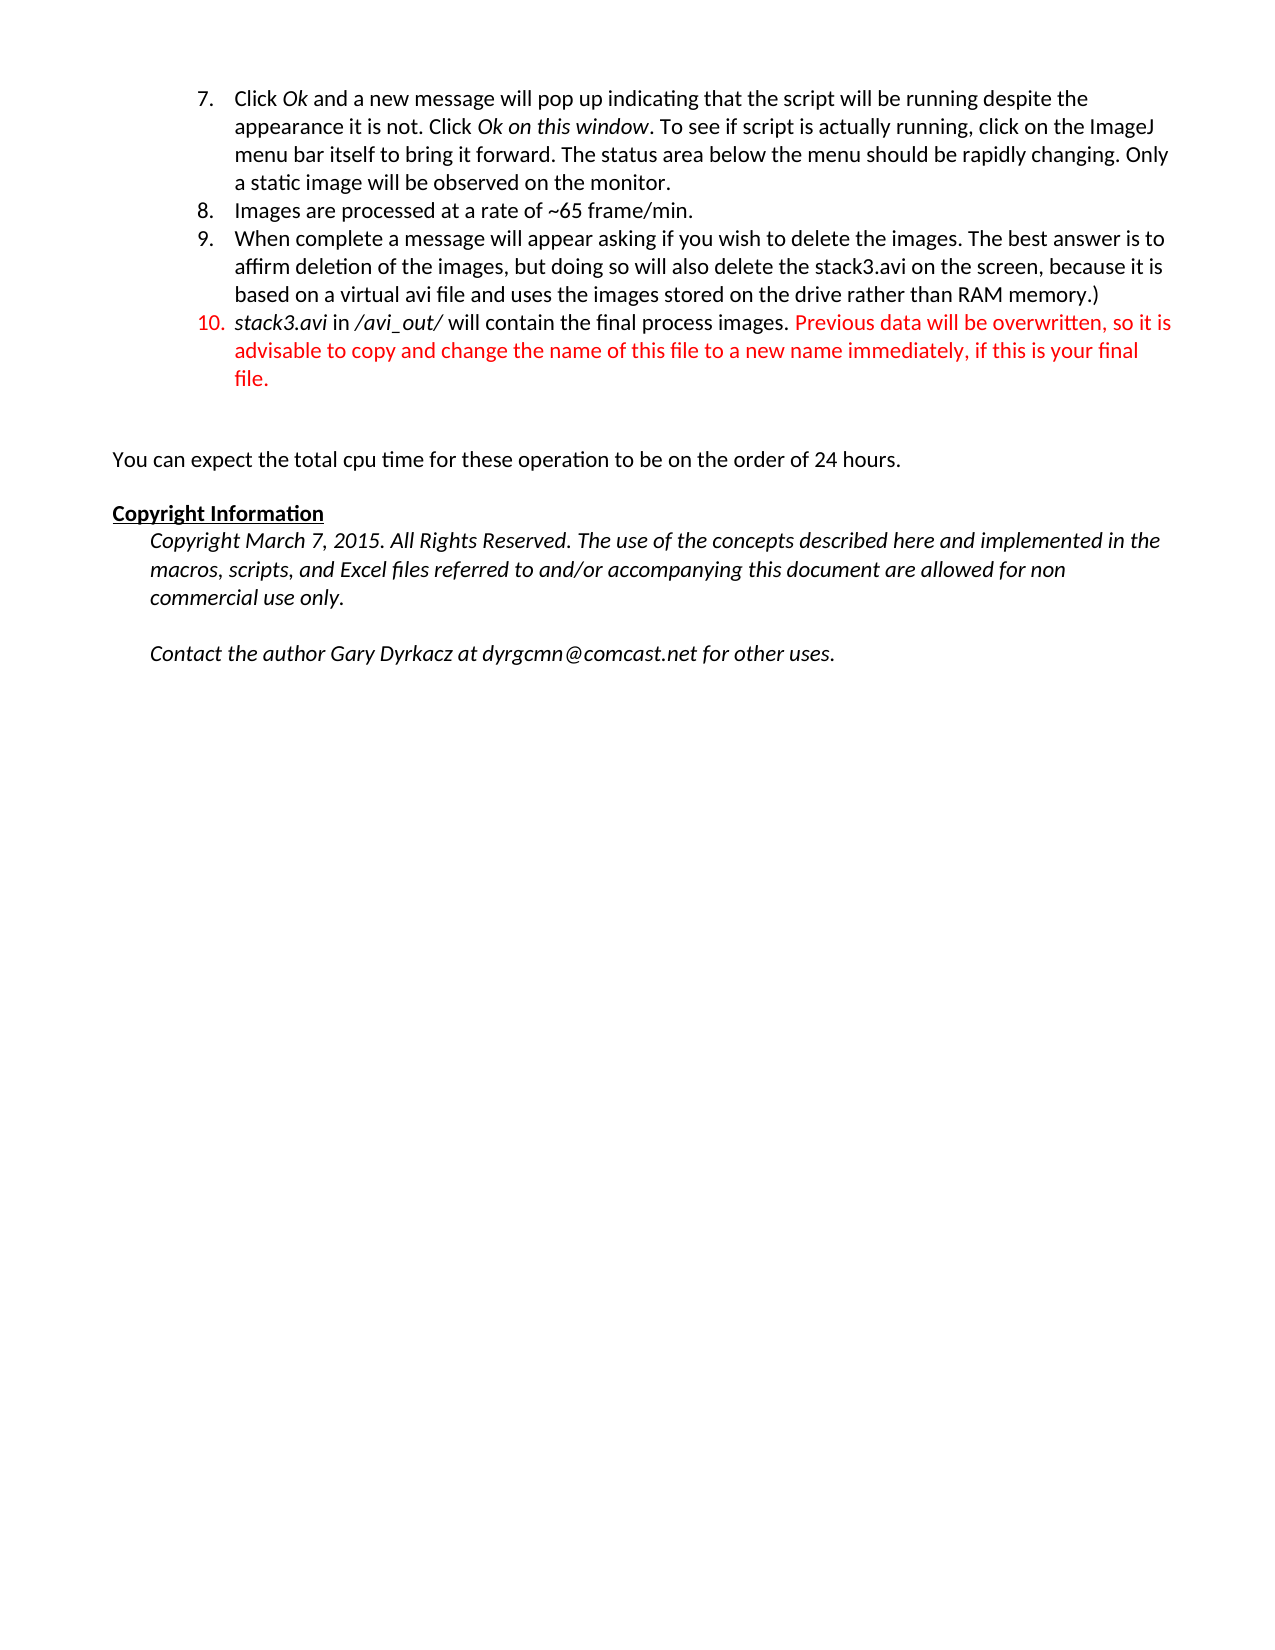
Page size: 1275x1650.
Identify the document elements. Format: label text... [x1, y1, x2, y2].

list When complete a message will appear asking if you wish to delete the images. The best answer is to affirm deletion of the images, but doing so will also delete the stack3.avi on the screen, because it is based on a virtual avi file and uses the images stored on the drive rather than RAM memory.) [197, 224, 1172, 308]
text You can expect the total cpu time for these operation to be on the order of 24 hours. [112, 446, 1172, 474]
text Copyright March 7, 2015. All Rights Reserved. The use of the concepts described here and implemented in the macros, scripts, and Excel files referred to and/or accompanying this document are allowed for non commercial use only. [150, 527, 1172, 611]
list Click Ok and a new message will pop up indicating that the script will be running despite the appearance it is not. Click Ok on this window. To see if script is actually running, click on the ImageJ menu bar itself to bring it forward. The status area below the menu should be rapidly changing. Only a static image will be observed on the monitor. [197, 84, 1172, 196]
list stack3.avi in /avi_out/ will contain the final process images. Previous data will be overwritten, so it is advisable to copy and change the name of this file to a new name immediately, if this is your final file. [197, 308, 1172, 393]
text Contact the author Gary Dyrkacz at dyrgcmn@comcast.net for other uses. [150, 639, 1172, 667]
list Images are processed at a rate of ~65 frame/min. [197, 196, 1172, 224]
subtitle Copyright Information [112, 499, 1172, 527]
